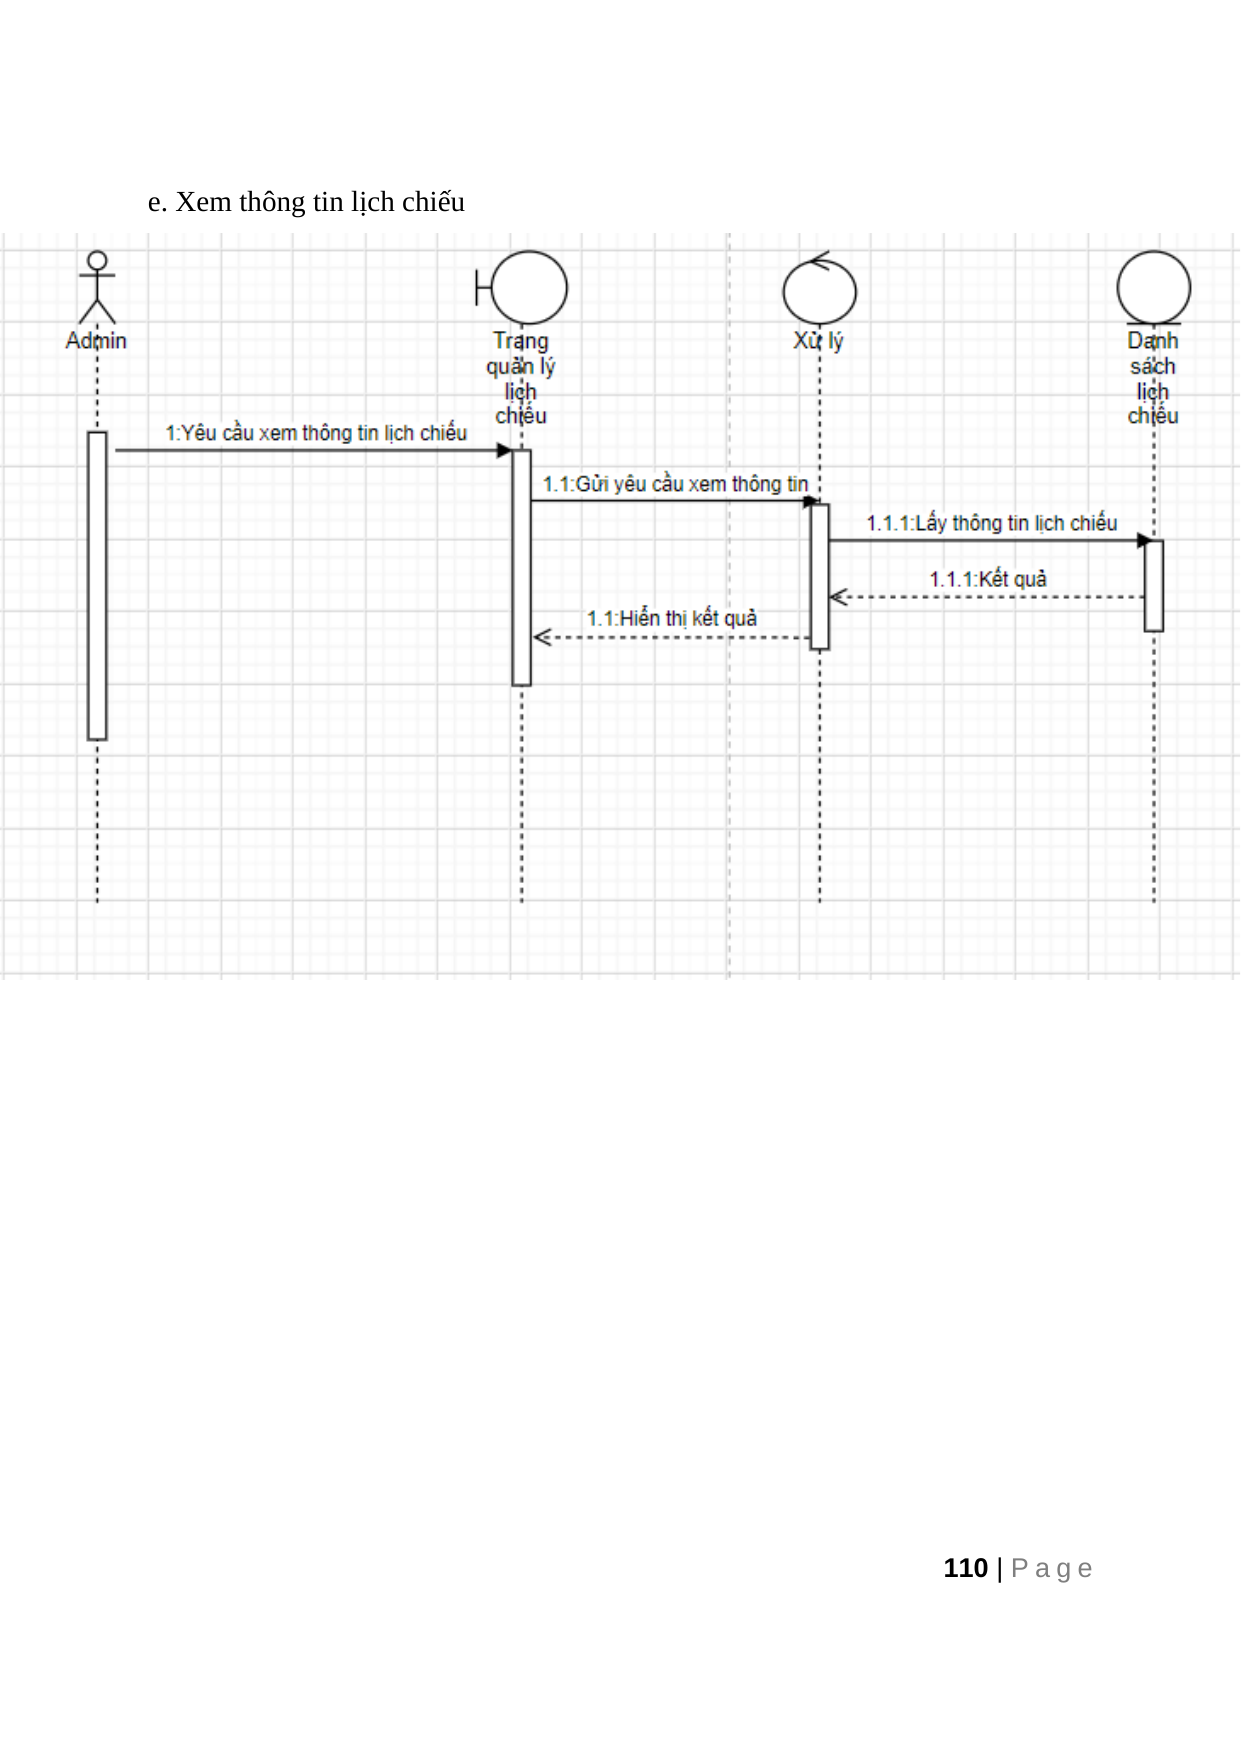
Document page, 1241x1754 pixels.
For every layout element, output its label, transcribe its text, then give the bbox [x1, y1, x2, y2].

text e. Xem thông tin lịch chiếu [148, 184, 1092, 217]
picture [0, 233, 1241, 980]
